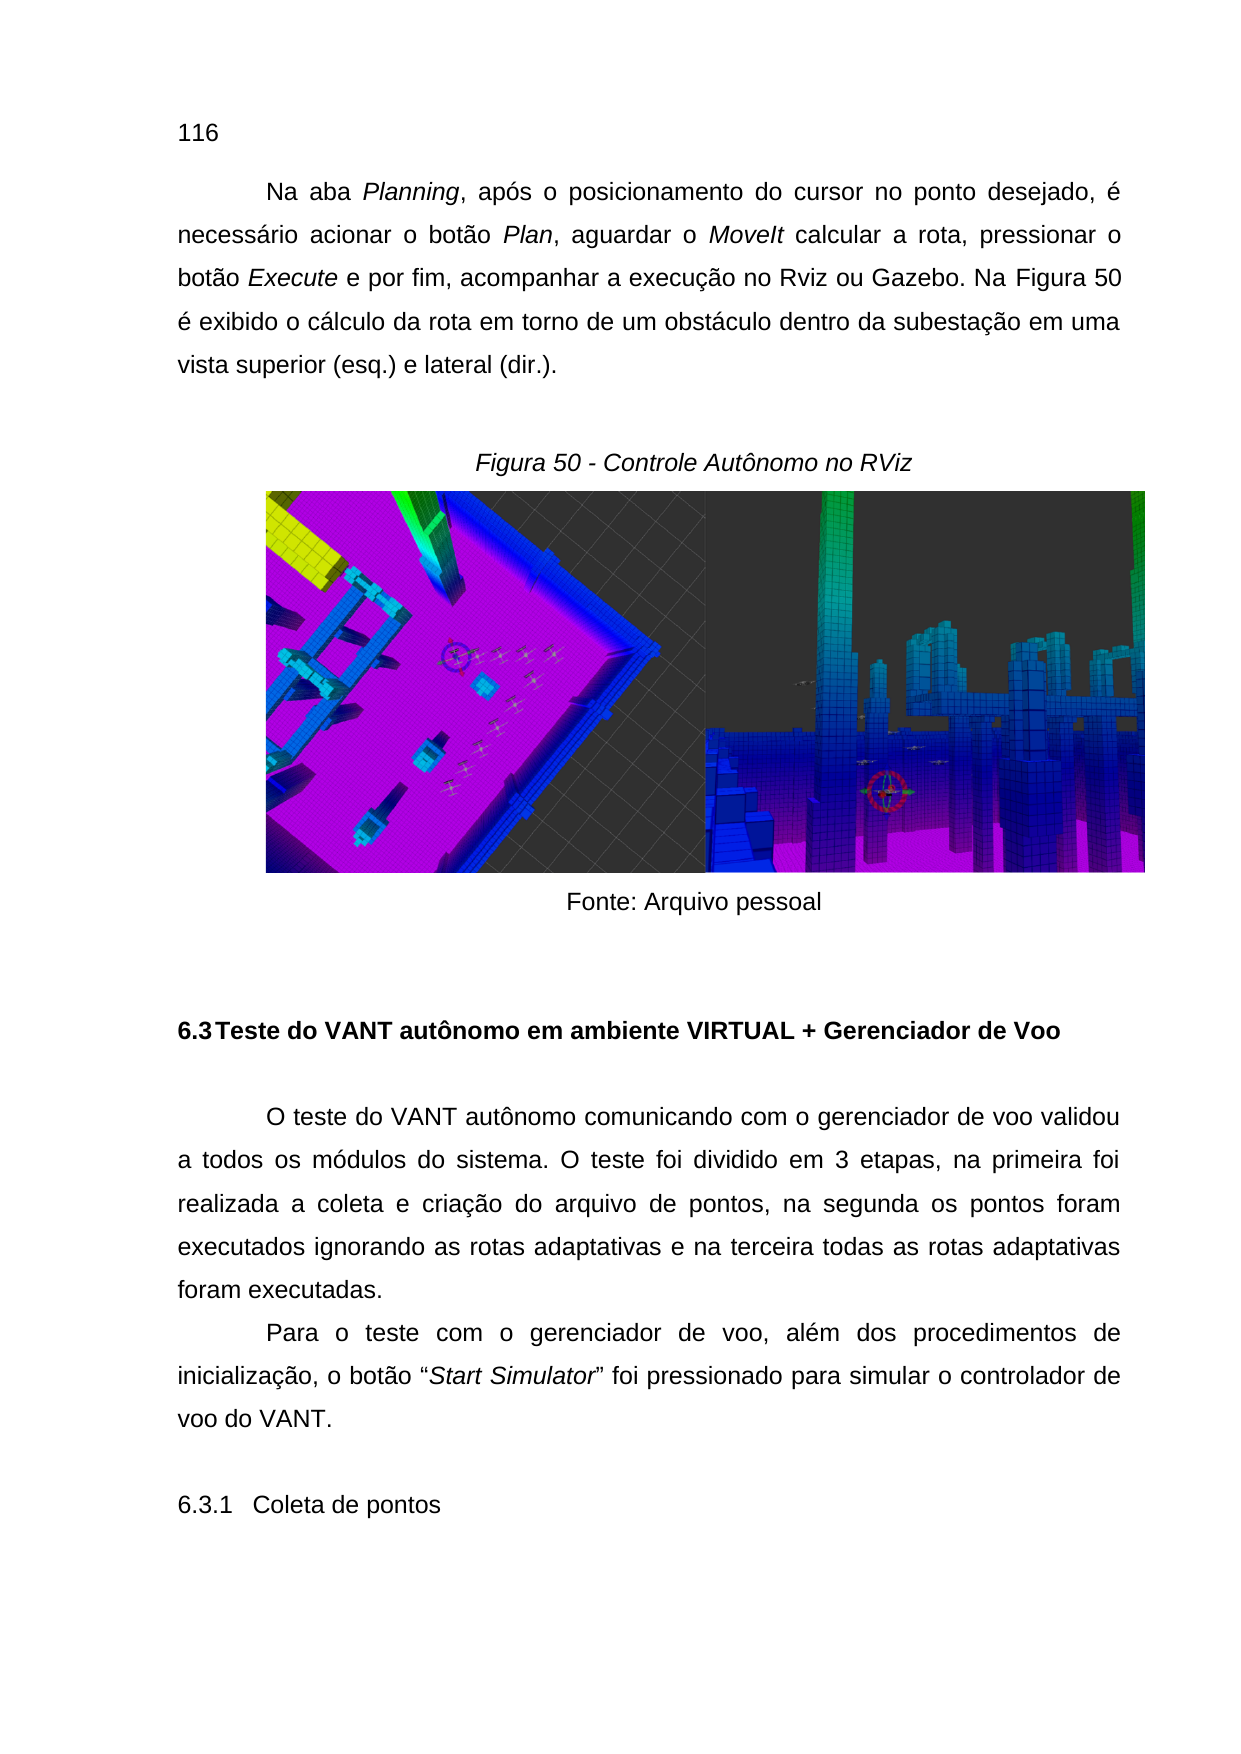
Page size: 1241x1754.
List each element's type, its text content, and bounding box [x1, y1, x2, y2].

picture [265, 491, 1145, 873]
text Figura 50 - Controle Autônomo no RViz [177, 448, 1122, 477]
text O teste do VANT autônomo comunicando com o gerenciador de voo validou a todos os módulos do sistema. O teste foi dividido em 3 etapas, na primeira foi realizada a coleta e criação do arquivo de pontos, na segunda os pontos foram executados ignorando as rotas adaptativas e na terceira todas as rotas adaptativas foram executadas. [177, 1102, 1122, 1304]
text Fonte: Arquivo pessoal [177, 887, 1122, 916]
text Para o teste com o gerenciador de voo, além dos procedimentos de inicialização, o botão “Start Simulator” foi pressionado para simular o controlador de voo do VANT. [177, 1318, 1122, 1433]
subtitle Teste do VANT autônomo em ambiente VIRTUAL + Gerenciador de Voo [177, 1016, 1122, 1045]
text Na aba Planning, após o posicionamento do cursor no ponto desejado, é necessário acionar o botão Plan, aguardar o MoveIt calcular a rota, pressionar o botão Execute e por fim, acompanhar a execução no Rviz ou Gazebo. Na Figura 49 é exibido o cálculo da rota em torno de um obstáculo dentro da subestação em uma vista superior (esq.) e lateral (dir.). [177, 177, 1122, 378]
subtitle Coleta de pontos [177, 1491, 1122, 1519]
